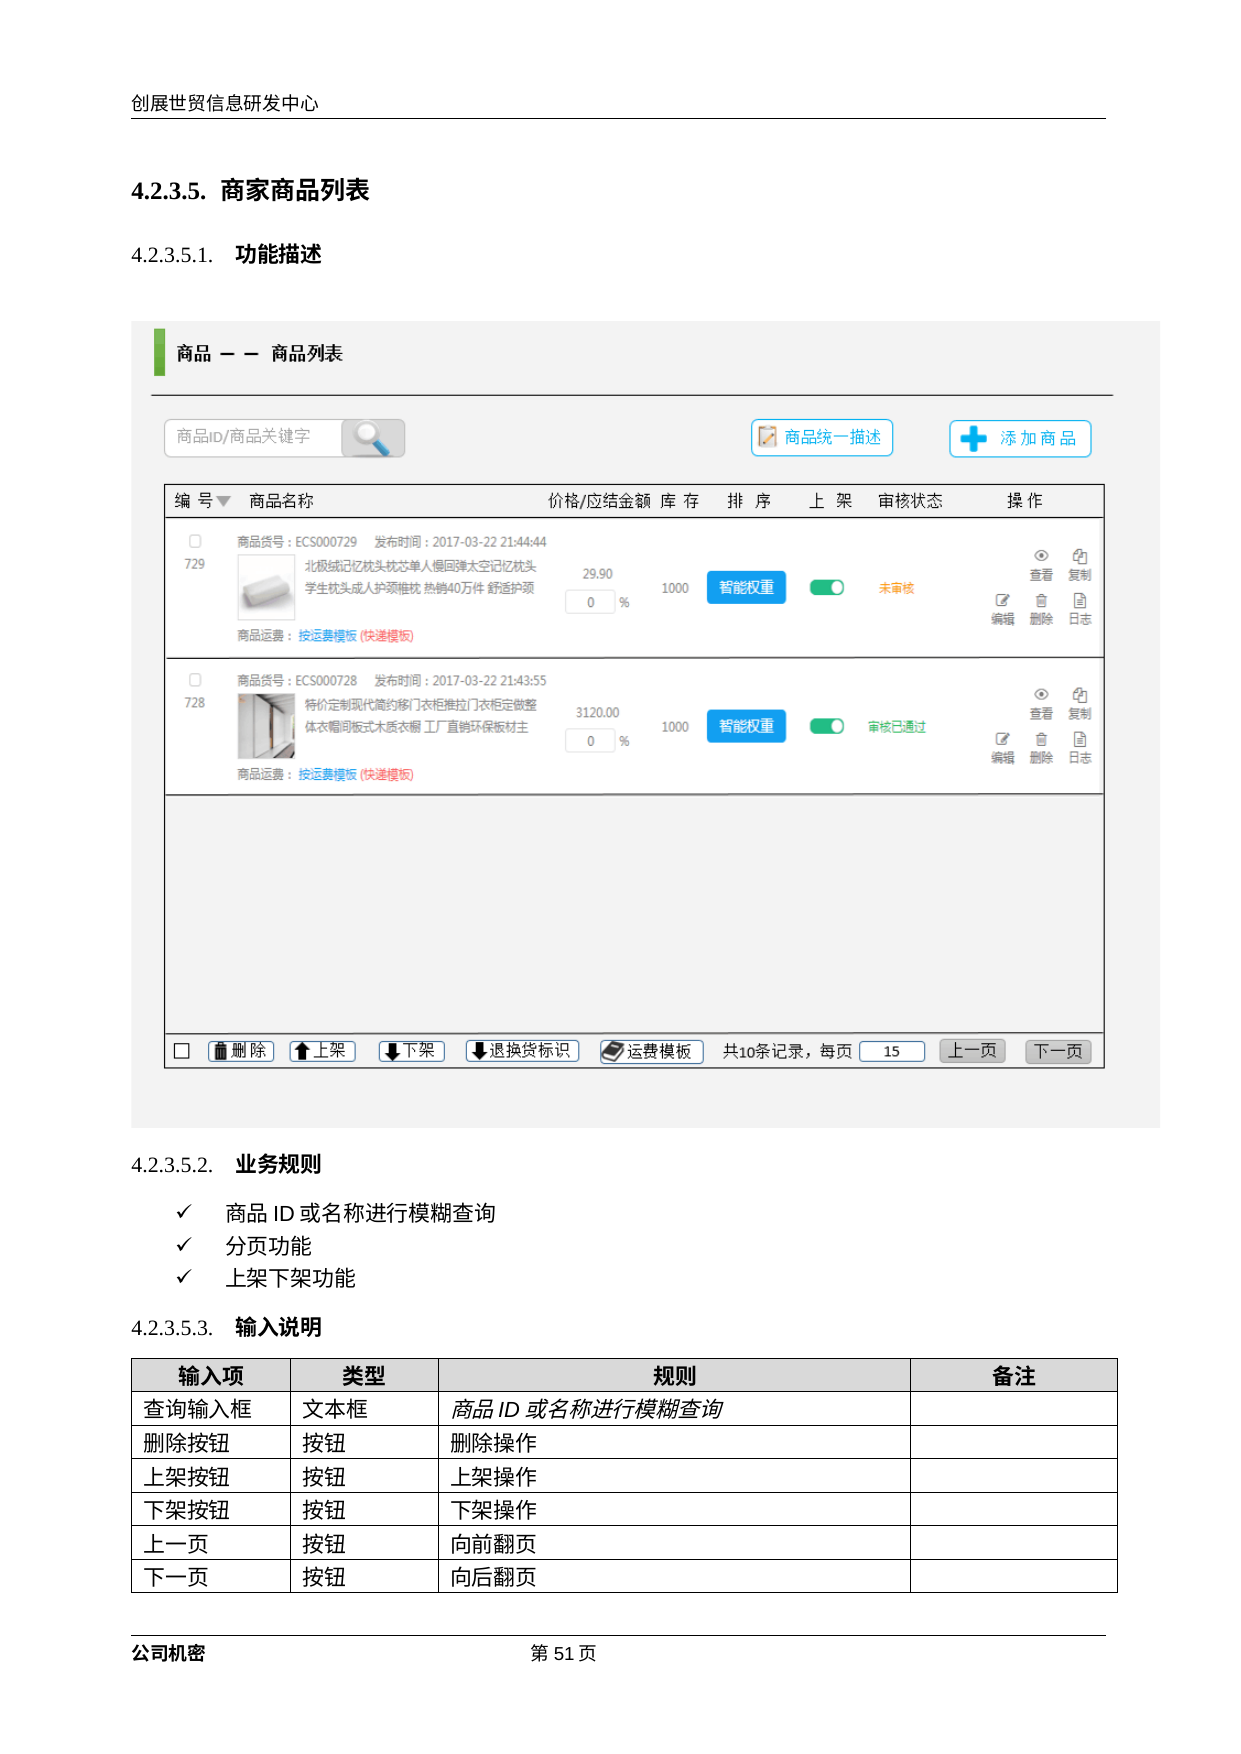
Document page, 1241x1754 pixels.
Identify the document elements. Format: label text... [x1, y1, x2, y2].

table_cell 上架操作 [439, 1472, 910, 1504]
table_cell 文本框 [291, 1405, 438, 1437]
table_cell 向前翻页 [439, 1539, 910, 1572]
table_cell 按钮 [291, 1539, 438, 1572]
table_cell 删除按钮 [132, 1439, 290, 1471]
table_cell 下架按钮 [132, 1506, 290, 1538]
table_header 输入项 [132, 1372, 290, 1404]
table_cell 下一页 [132, 1573, 290, 1605]
table_cell 按钮 [291, 1472, 438, 1504]
table_cell 上一页 [132, 1539, 290, 1572]
picture [131, 334, 1161, 1141]
table_cell 向后翻页 [439, 1573, 910, 1605]
table_cell 上架按钮 [132, 1472, 290, 1504]
list 上架下架功能 [175, 1274, 1106, 1306]
subtitle 业务规则 [131, 1160, 1106, 1192]
table_cell 下架操作 [439, 1506, 910, 1538]
list 商品ID或名称进行模糊查询 [175, 1209, 1106, 1241]
table_cell [911, 1539, 1117, 1572]
table_cell [911, 1439, 1117, 1471]
table_cell [911, 1472, 1117, 1504]
table_cell [911, 1573, 1117, 1605]
table_header 规则 [439, 1372, 910, 1404]
table_cell 按钮 [291, 1506, 438, 1538]
table_cell 删除操作 [439, 1439, 910, 1471]
table_header 备注 [911, 1372, 1117, 1404]
list 分页功能 [175, 1241, 1106, 1274]
table_cell 按钮 [291, 1573, 438, 1605]
table_cell [911, 1506, 1117, 1538]
table_cell 商品ID或名称进行模糊查询 [439, 1405, 910, 1437]
table_cell 按钮 [291, 1439, 438, 1471]
subtitle 功能描述 [131, 250, 1106, 282]
table_cell 查询输入框 [132, 1405, 290, 1437]
table_cell [911, 1405, 1117, 1437]
table_header 类型 [291, 1372, 438, 1404]
subtitle 输入说明 [131, 1322, 1106, 1355]
subtitle 商家商品列表 [131, 156, 1106, 221]
